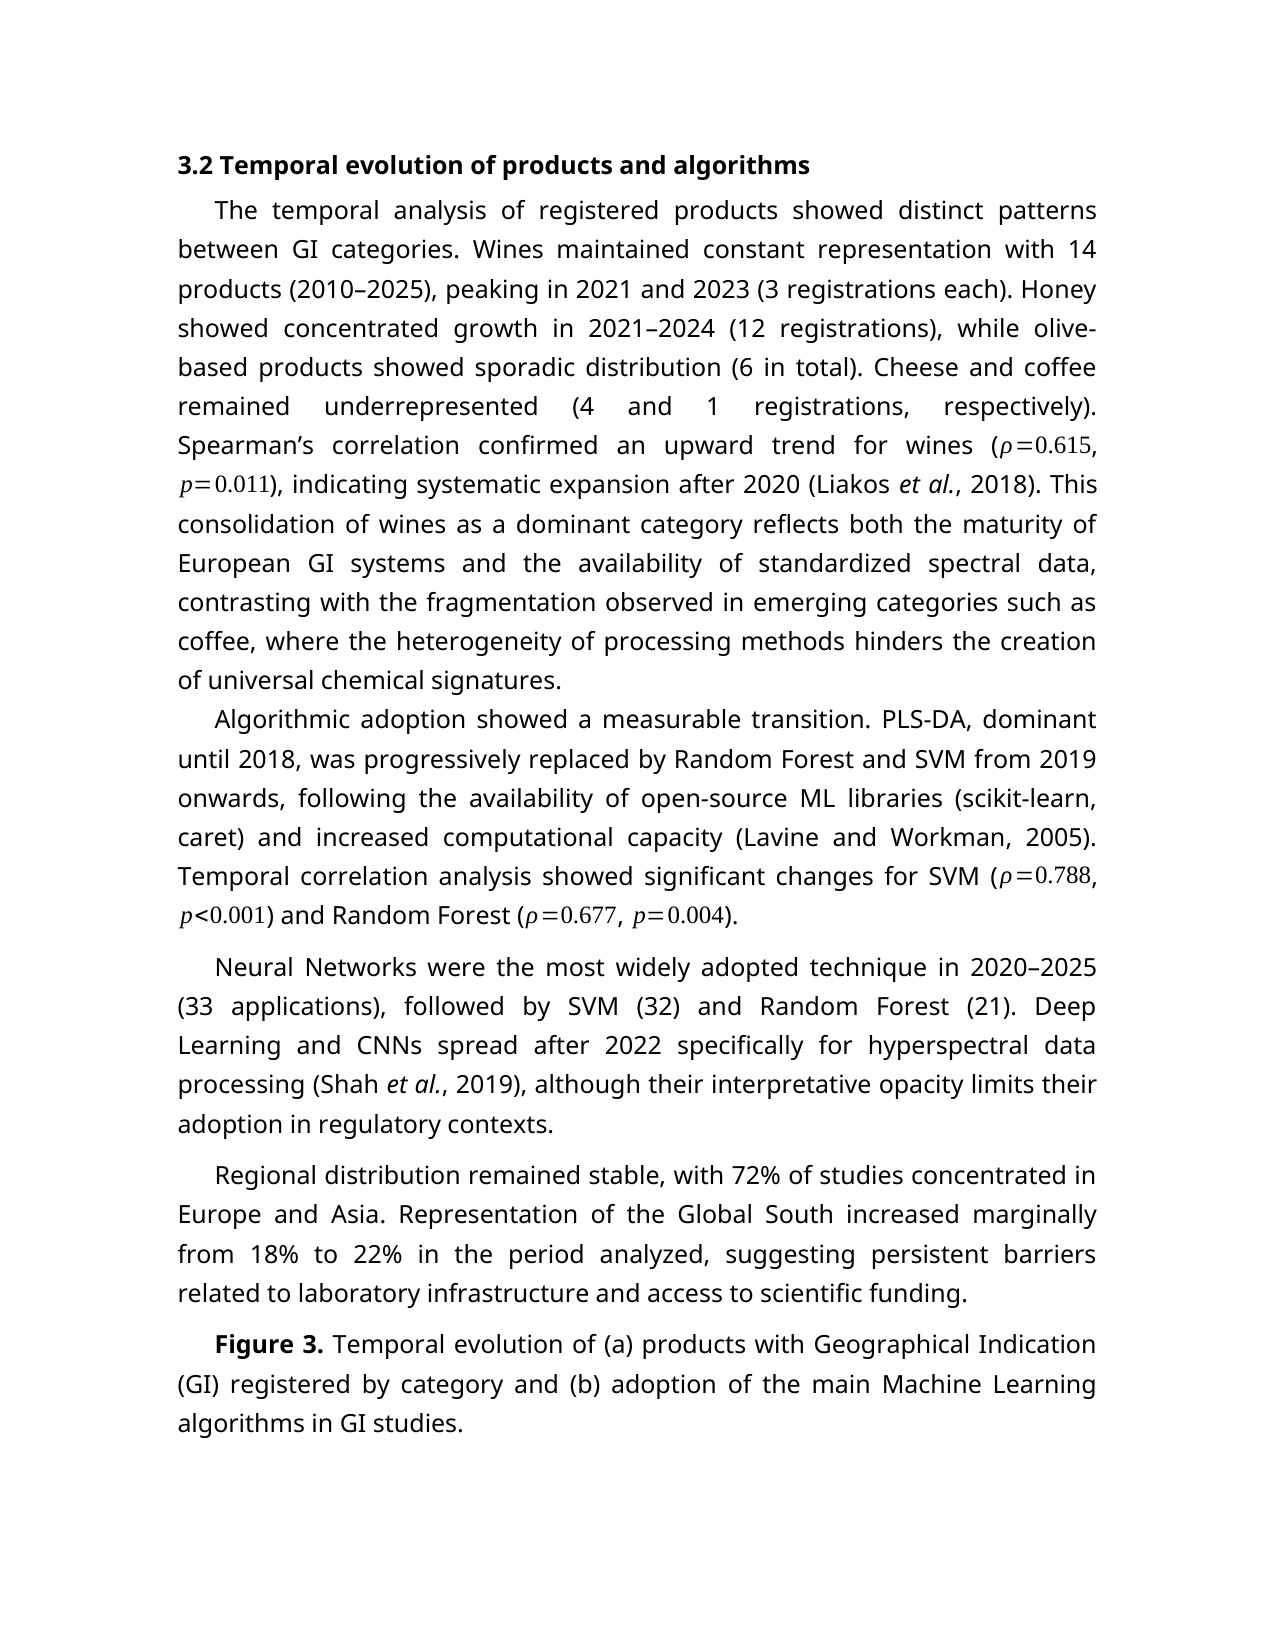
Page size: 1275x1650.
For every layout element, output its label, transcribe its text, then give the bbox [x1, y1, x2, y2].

subtitle 3.2 Temporal evolution of products and algorithms [177, 148, 1098, 182]
text Figure 3. Temporal evolution of (a) products with Geographical Indication (GI) registered by category and (b) adoption of the main Machine Learning algorithms in GI studies. [177, 1327, 1098, 1439]
text Algorithmic adoption showed a measurable transition. PLS-DA, dominant until 2018, was progressively replaced by Random Forest and SVM from 2019 onwards, following the availability of open-source ML libraries (scikit-learn, caret) and increased computational capacity (Lavine and Workman, 2005). Temporal correlation analysis showed significant changes for SVM (, ) and Random Forest (, ). [177, 702, 1098, 932]
text Neural Networks were the most widely adopted technique in 2020–2025 (33 applications), followed by SVM (32) and Random Forest (21). Deep Learning and CNNs spread after 2022 specifically for hyperspectral data processing (Shah et al., 2019), although their interpretative opacity limits their adoption in regulatory contexts. [177, 950, 1098, 1140]
text Regional distribution remained stable, with 72% of studies concentrated in Europe and Asia. Representation of the Global South increased marginally from 18% to 22% in the period analyzed, suggesting persistent barriers related to laboratory infrastructure and access to scientific funding. [177, 1158, 1098, 1309]
